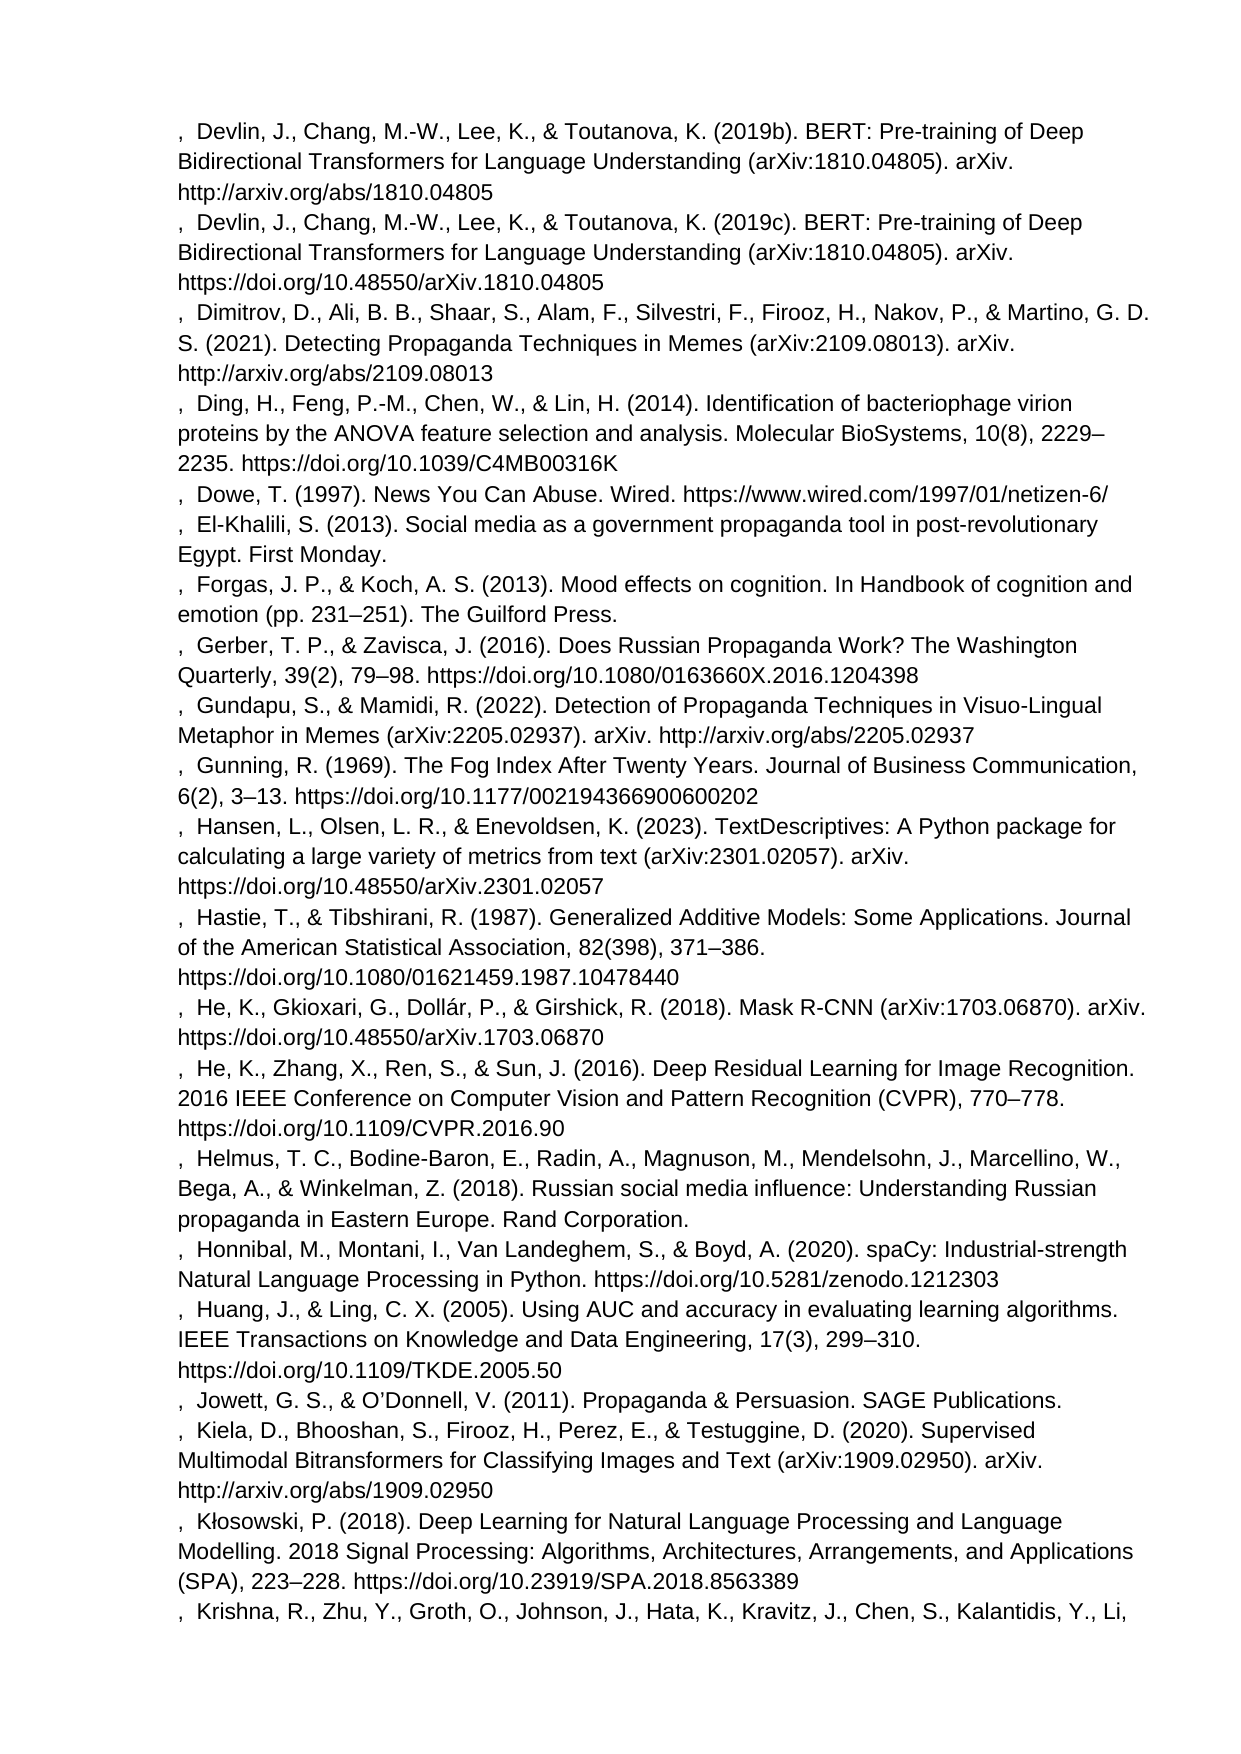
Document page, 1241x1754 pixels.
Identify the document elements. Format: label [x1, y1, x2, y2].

text [177, 118, 1152, 1625]
